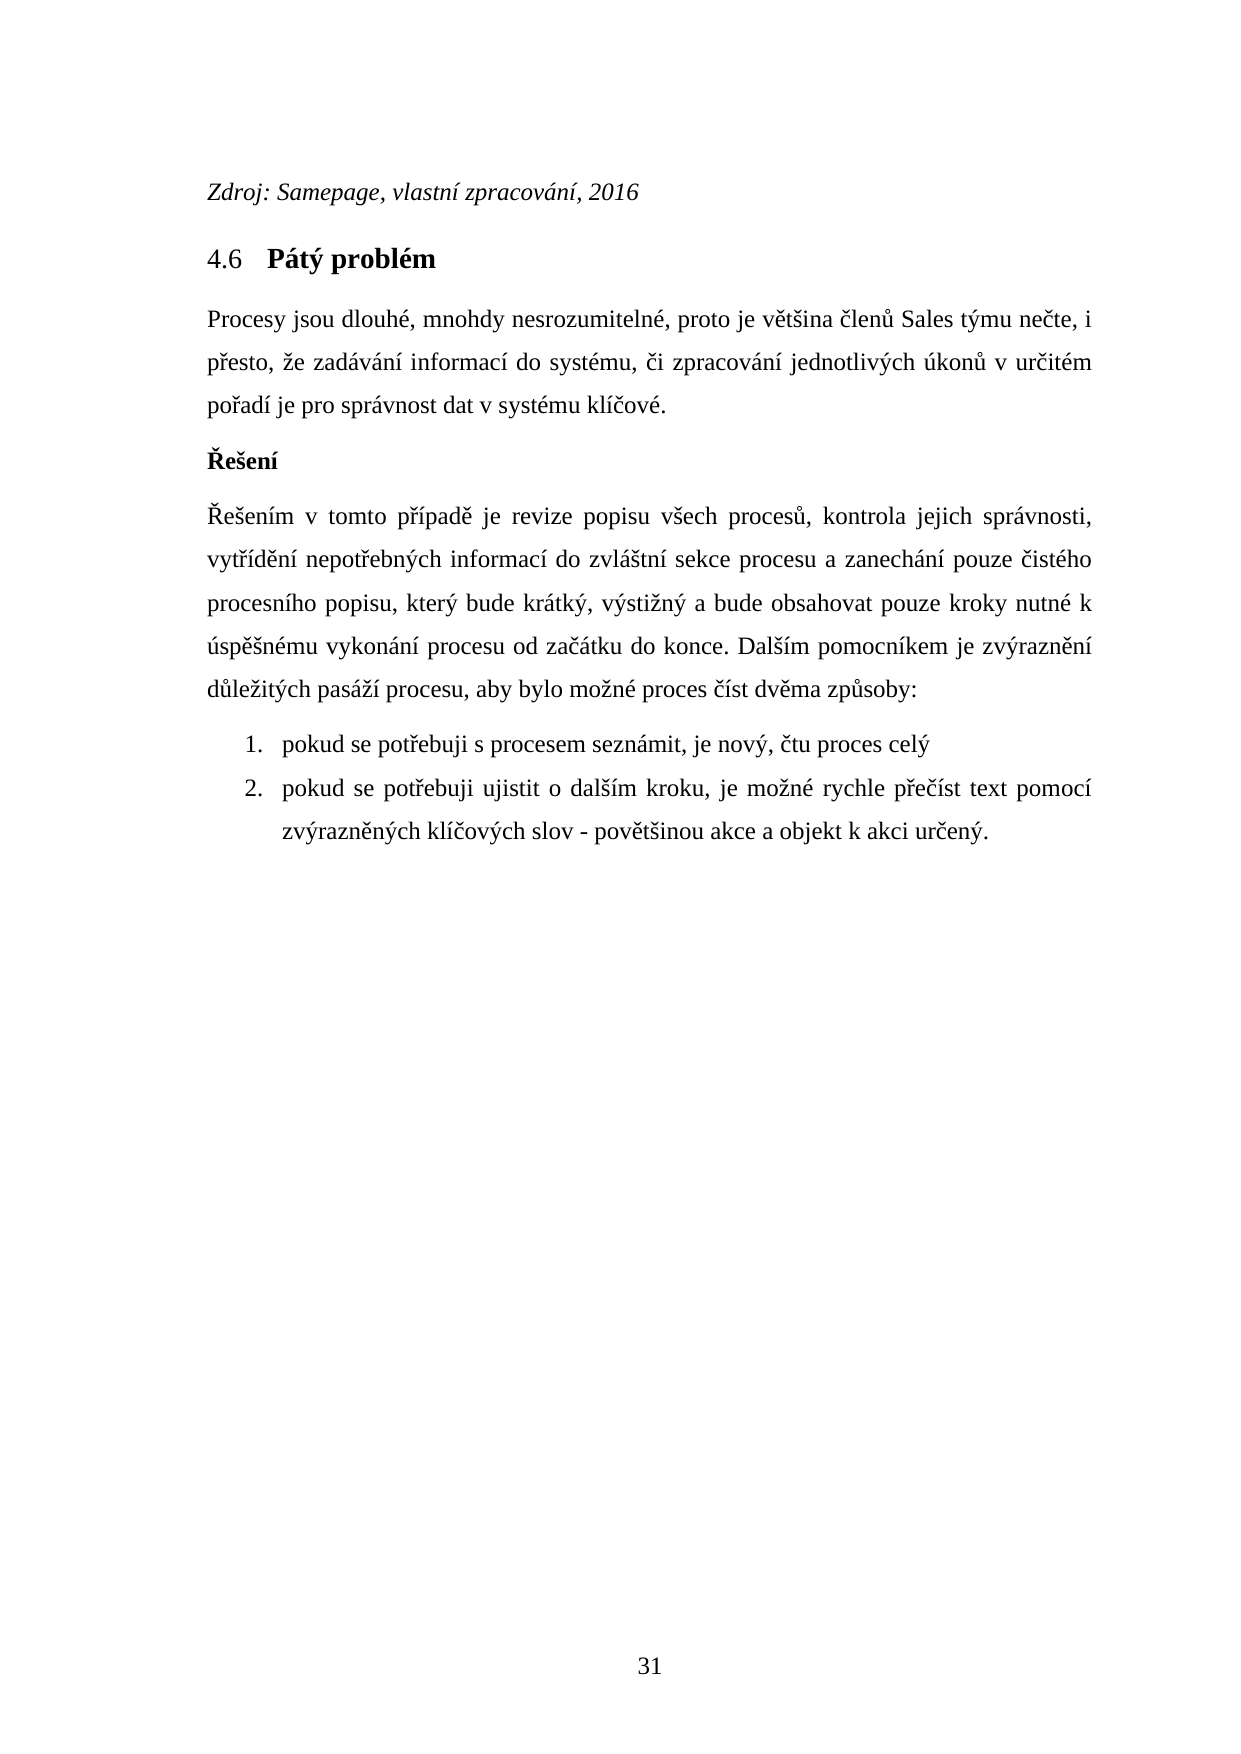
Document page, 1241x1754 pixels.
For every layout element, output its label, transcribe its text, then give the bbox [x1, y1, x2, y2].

list pokud se potřebuji ujistit o dalším kroku, je možné rychle přečíst text pomocí zvýrazněných klíčových slov - povětšinou akce a objekt k akci určený. [244, 773, 1092, 844]
subtitle Pátý problém [207, 241, 1092, 275]
text Řešením v tomto případě je revize popisu všech procesů, kontrola jejich správnosti, vytřídění nepotřebných informací do zvláštní sekce procesu a zanechání pouze čistého procesního popisu, který bude krátký, výstižný a bude obsahovat pouze kroky nutné k úspěšnému vykonání procesu od začátku do konce. Dalším pomocníkem je zvýraznění důležitých pasáží procesu, aby bylo možné proces číst dvěma způsoby: [207, 501, 1092, 703]
list pokud se potřebuji s procesem seznámit, je nový, čtu proces celý [244, 729, 1092, 758]
subtitle Řešení [207, 446, 1092, 474]
text Zdroj: Samepage, vlastní zpracování, 2016 [207, 177, 1092, 206]
text Procesy jsou dlouhé, mnohdy nesrozumitelné, proto je většina členů Sales týmu nečte, i přesto, že zadávání informací do systému, či zpracování jednotlivých úkonů v určitém pořadí je pro správnost dat v systému klíčové. [207, 304, 1092, 419]
